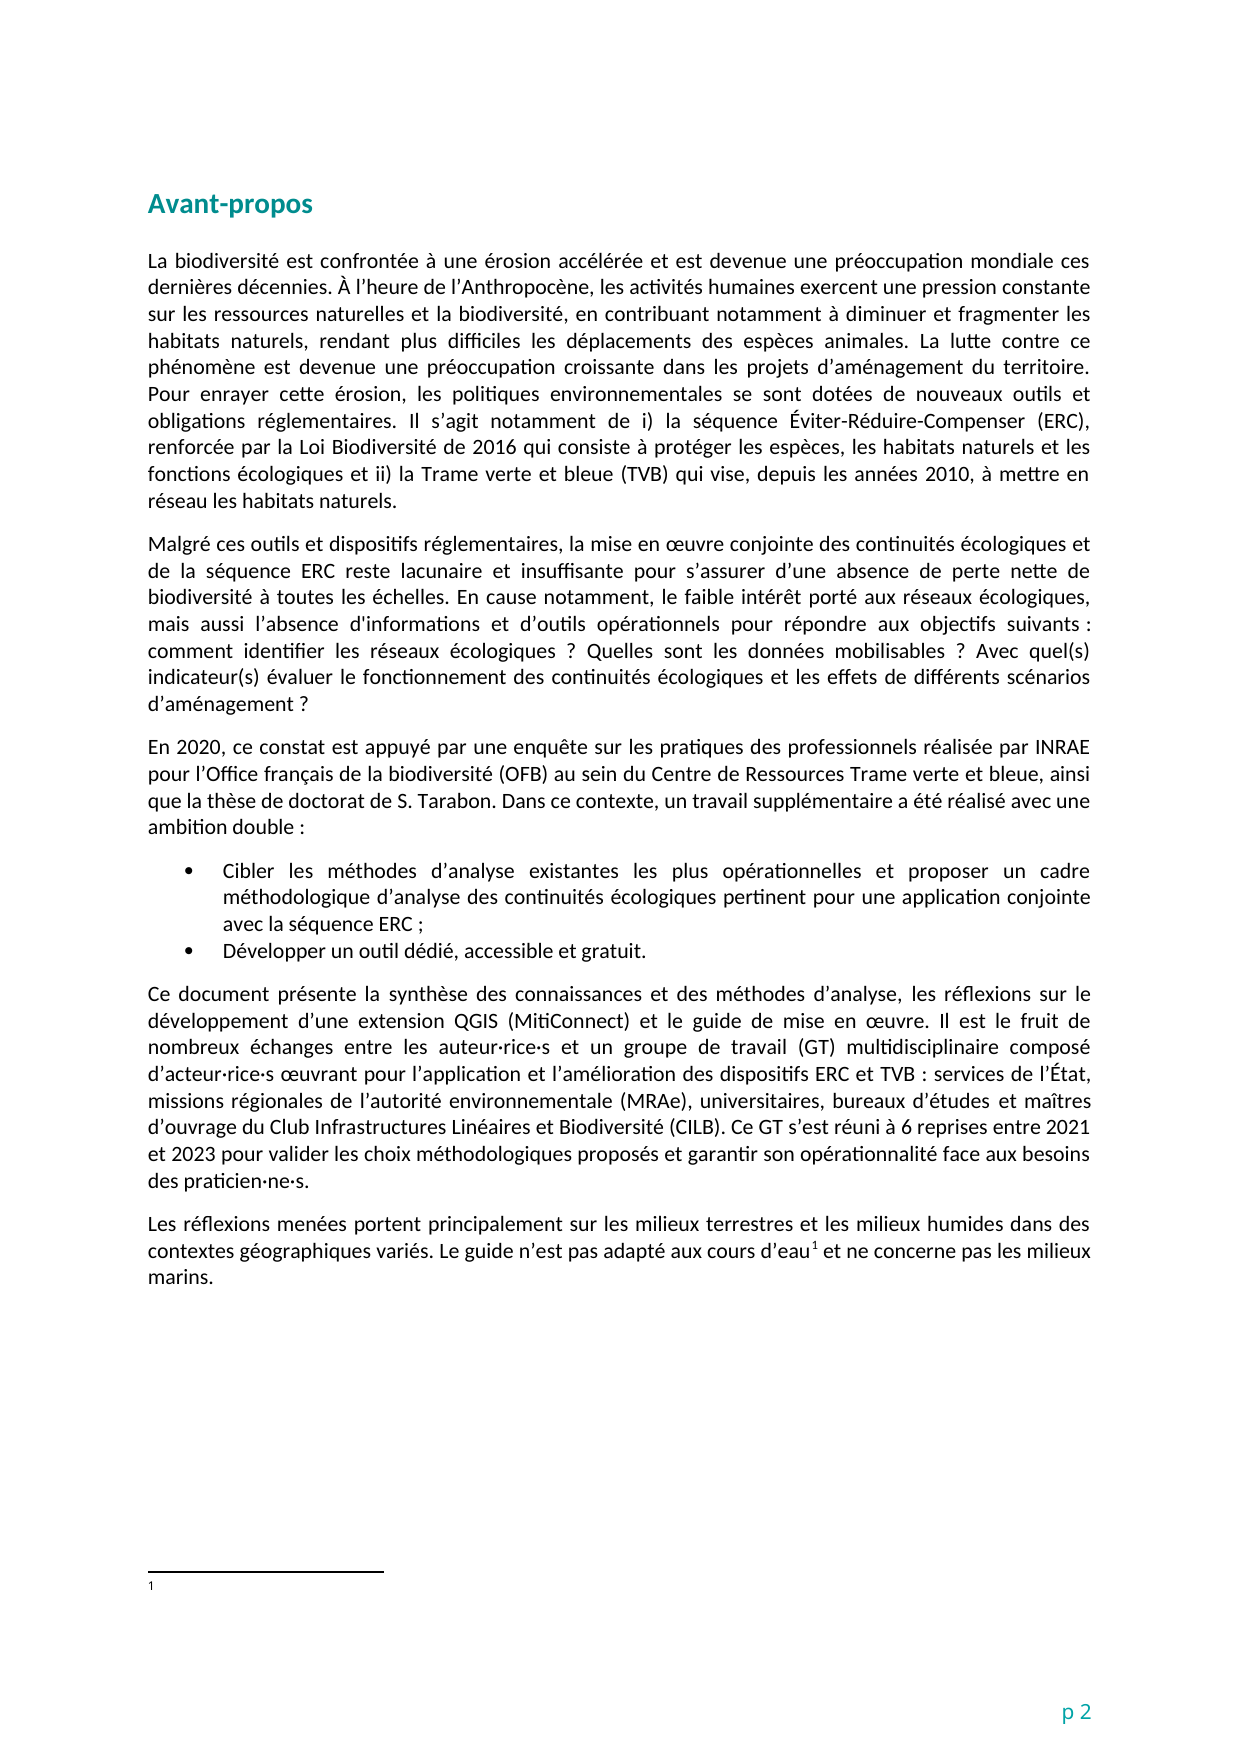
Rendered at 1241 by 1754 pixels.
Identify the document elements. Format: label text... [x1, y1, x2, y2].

text Ce document présente la synthèse des connaissances et des méthodes d’analyse, les réflexions sur le développement d’une extension QGIS (MitiConnect) et le guide de mise en œuvre. Il est le fruit de nombreux échanges entre les auteur·rice·s et un groupe de travail (GT) multidisciplinaire composé d’acteur·rice·s œuvrant pour l’application et l’amélioration des dispositifs ERC et TVB : services de l’État, missions régionales de l’autorité environnementale (MRAe), universitaires, bureaux d’études et maîtres d’ouvrage du Club Infrastructures Linéaires et Biodiversité (CILB). Ce GT s’est réuni à 6 reprises entre 2021 et 2023 pour valider les choix méthodologiques proposés et garantir son opérationnalité face aux besoins des praticien·ne·s. [148, 980, 1091, 1193]
list Développer un outil dédié, accessible et gratuit. [185, 937, 1091, 963]
text La biodiversité est confrontée à une érosion accélérée et est devenue une préoccupation mondiale ces dernières décennies. À l’heure de l’Anthropocène, les activités humaines exercent une pression constante sur les ressources naturelles et la biodiversité, en contribuant notamment à diminuer et fragmenter les habitats naturels, rendant plus difficiles les déplacements des espèces animales. La lutte contre ce phénomène est devenue une préoccupation croissante dans les projets d’aménagement du territoire. Pour enrayer cette érosion, les politiques environnementales se sont dotées de nouveaux outils et obligations réglementaires. Il s’agit notamment de i) la séquence Éviter-Réduire-Compenser (ERC), renforcée par la Loi Biodiversité de 2016 qui consiste à protéger les espèces, les habitats naturels et les fonctions écologiques et ii) la Trame verte et bleue (TVB) qui vise, depuis les années 2010, à mettre en réseau les habitats naturels. [148, 247, 1091, 513]
text Les réflexions menées portent principalement sur les milieux terrestres et les milieux humides dans des contextes géographiques variés. Le guide n’est pas adapté aux cours d’eau et ne concerne pas les milieux marins. [148, 1210, 1091, 1290]
text En 2020, ce constat est appuyé par une enquête sur les pratiques des professionnels réalisée par INRAE pour l’Office français de la biodiversité (OFB) au sein du Centre de Ressources Trame verte et bleue, ainsi que la thèse de doctorat de S. Tarabon. Dans ce contexte, un travail supplémentaire a été réalisé avec une ambition double : [148, 733, 1091, 840]
text Malgré ces outils et dispositifs réglementaires, la mise en œuvre conjointe des continuités écologiques et de la séquence ERC reste lacunaire et insuffisante pour s’assurer d’une absence de perte nette de biodiversité à toutes les échelles. En cause notamment, le faible intérêt porté aux réseaux écologiques, mais aussi l’absence d'informations et d’outils opérationnels pour répondre aux objectifs suivants : comment identifier les réseaux écologiques ? Quelles sont les données mobilisables ? Avec quel(s) indicateur(s) évaluer le fonctionnement des continuités écologiques et les effets de différents scénarios d’aménagement ? [148, 530, 1091, 717]
subtitle Avant-propos [148, 185, 1091, 221]
list Cibler les méthodes d’analyse existantes les plus opérationnelles et proposer un cadre méthodologique d’analyse des continuités écologiques pertinent pour une application conjointe avec la séquence ERC ; [185, 857, 1091, 937]
